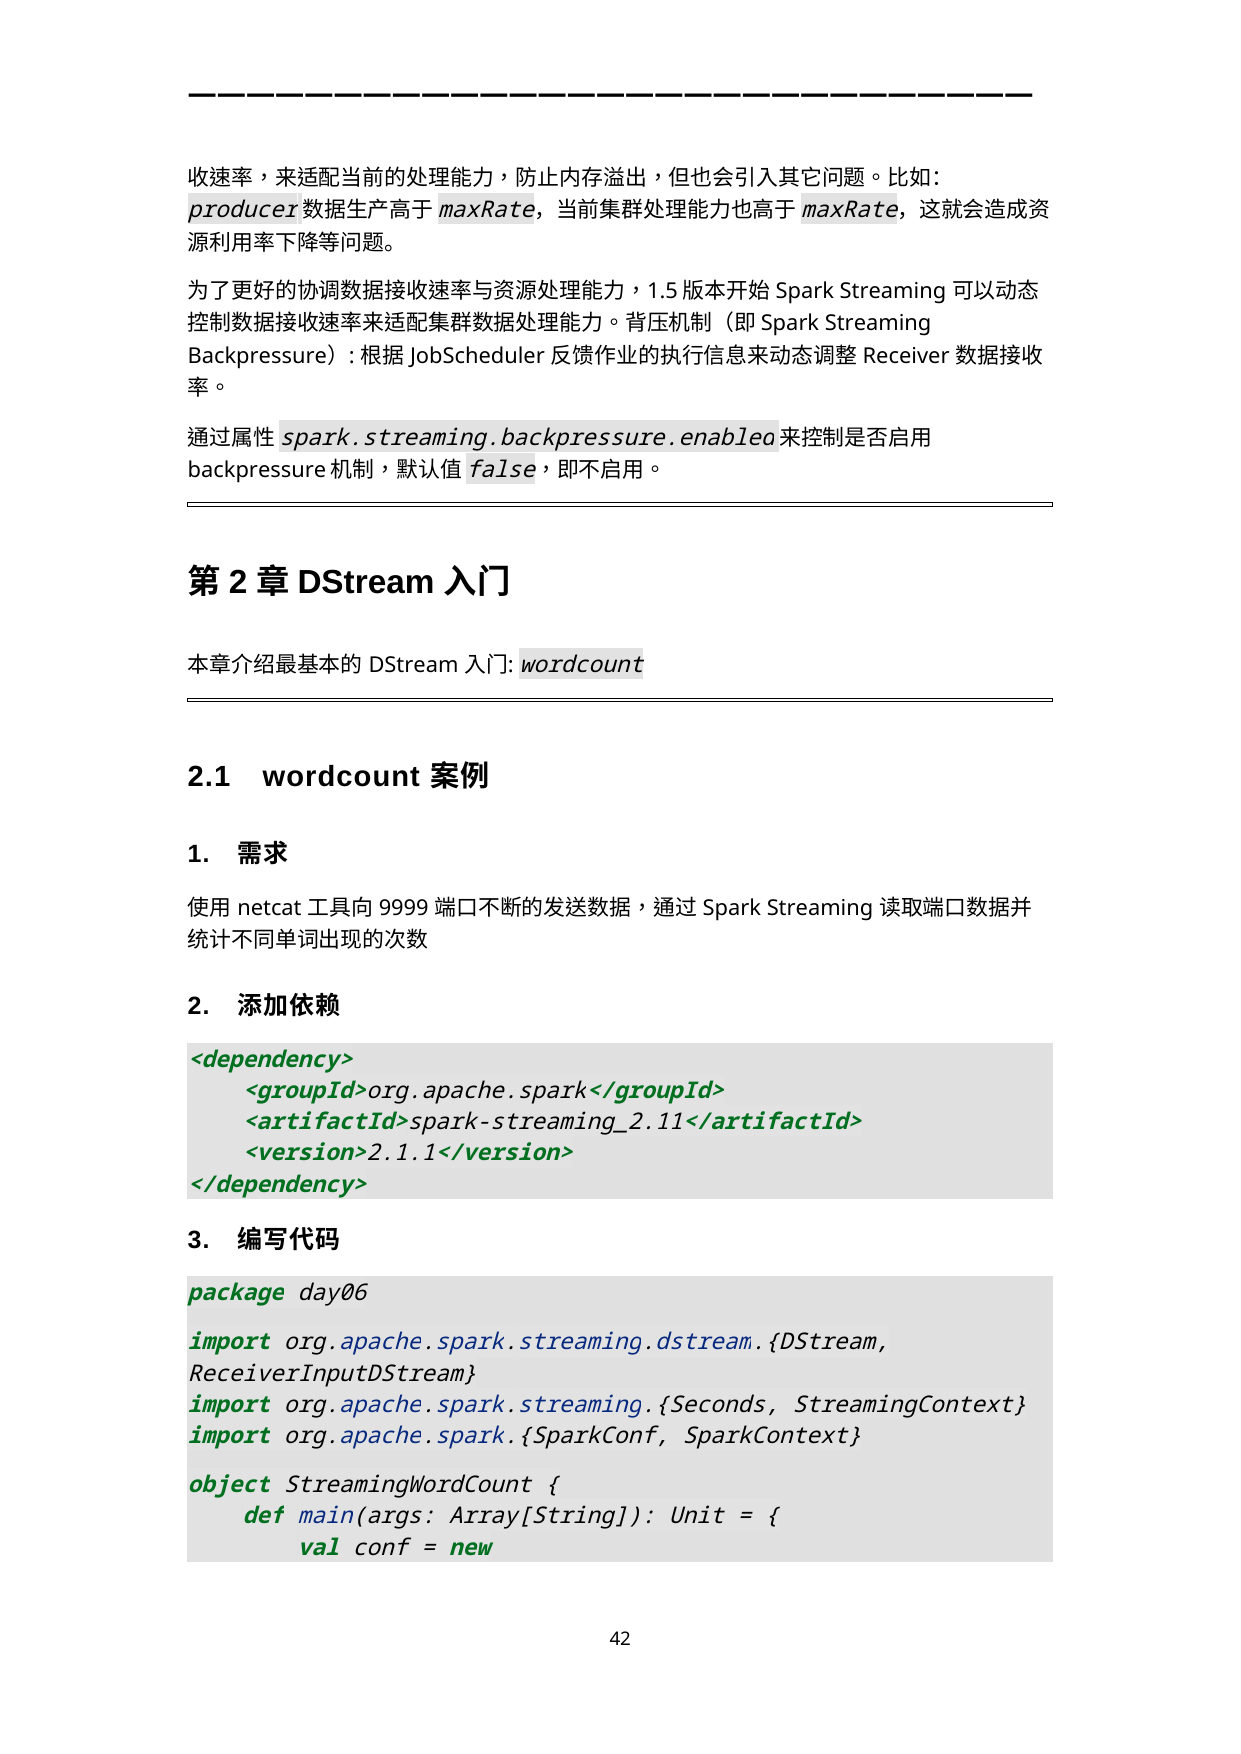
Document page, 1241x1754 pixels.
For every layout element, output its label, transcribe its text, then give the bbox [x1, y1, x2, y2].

subtitle 需求 [187, 819, 1053, 884]
text 本章介绍最基本的 DStream 入门: wordcount [187, 648, 1053, 680]
subtitle 添加依赖 [187, 971, 1053, 1036]
subtitle 第 2 章 DStream 入门 [187, 546, 1053, 611]
text <dependency> <groupId>org.apache.spark</groupId> <artifactId>spark-streaming_2.11</artifactId> <version>2.1.1</version> </dependency> [352, 1043, 1053, 1199]
text 为了更好的协调数据接收速率与资源处理能力，1.5版本开始 Spark Streaming 可以动态控制数据接收速率来适配集群数据处理能力。背压机制（即Spark Streaming Backpressure）: 根据 JobScheduler 反馈作业的执行信息来动态调整 Receiver 数据接收率。 [187, 273, 1053, 403]
subtitle wordcount 案例 [187, 741, 1053, 806]
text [187, 1276, 1053, 1562]
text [187, 160, 1053, 257]
text 通过属性spark.streaming.backpressure.enabled来控制是否启用backpressure机制，默认值false，即不启用。 [187, 420, 1053, 485]
text 使用 netcat 工具向 9999 端口不断的发送数据，通过 Spark Streaming 读取端口数据并统计不同单词出现的次数 [187, 890, 1053, 955]
subtitle 编写代码 [187, 1205, 1053, 1270]
